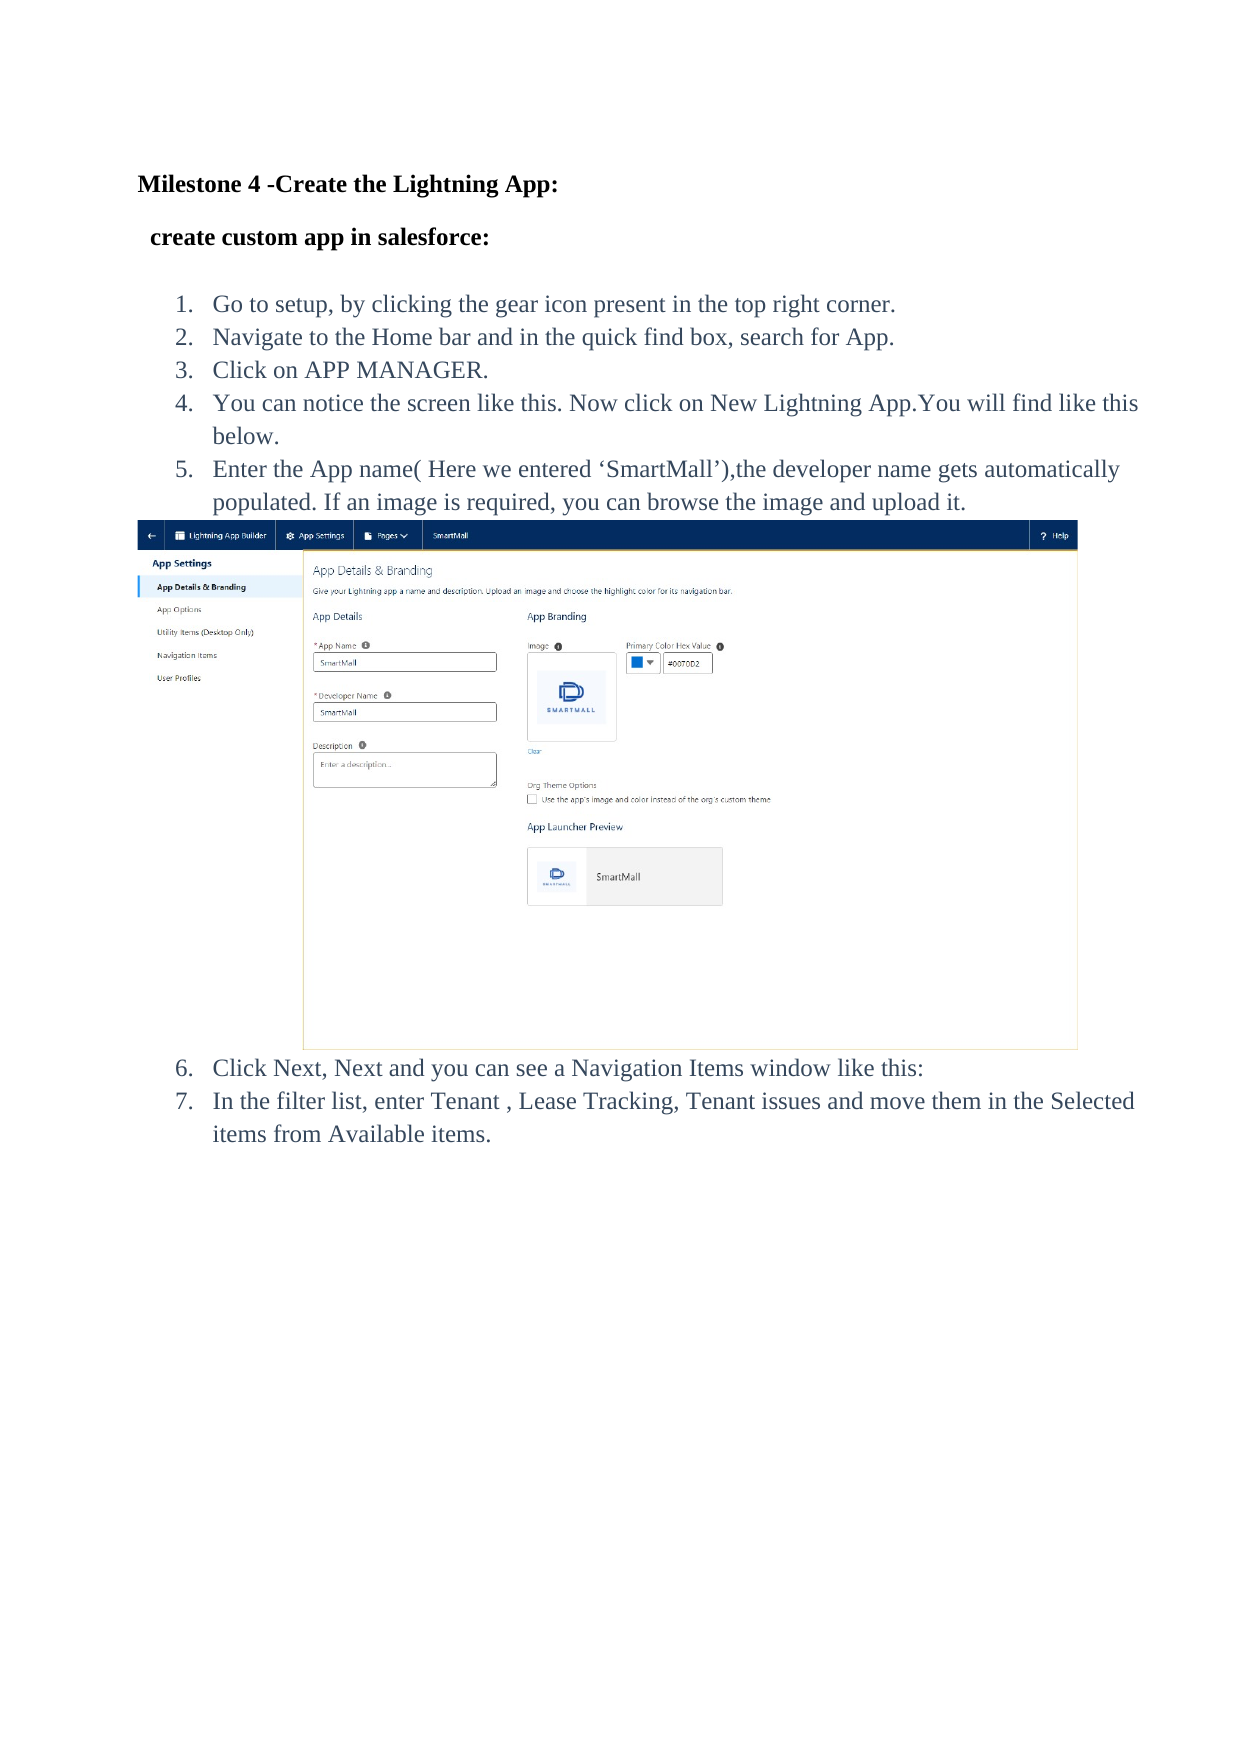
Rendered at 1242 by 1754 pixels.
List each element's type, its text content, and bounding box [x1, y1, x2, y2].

list You can notice the screen like this. Now click on New Lightning App.You will find like this below. [175, 388, 1179, 450]
picture [137, 520, 1078, 1050]
list Click on APP MANAGER. [175, 355, 1179, 384]
subtitle create custom app in salesforce: [150, 222, 1179, 251]
list Navigate to the Home bar and in the quick find box, search for App. [175, 322, 1179, 351]
list Click Next, Next and you can see a Navigation Items window like this: [175, 1053, 1179, 1082]
list In the filter list, enter Tenant , Lease Tracking, Tenant issues and move them in the Selected items from Available items. [175, 1086, 1179, 1148]
list Go to setup, by clicking the gear icon present in the top right corner. [175, 289, 1179, 318]
list Enter the App name( Here we entered ‘SmartMall’),the developer name gets automatically populated. If an image is required, you can browse the image and upload it. [175, 454, 1179, 516]
subtitle Milestone 4 -Create the Lightning App: [137, 169, 1179, 197]
